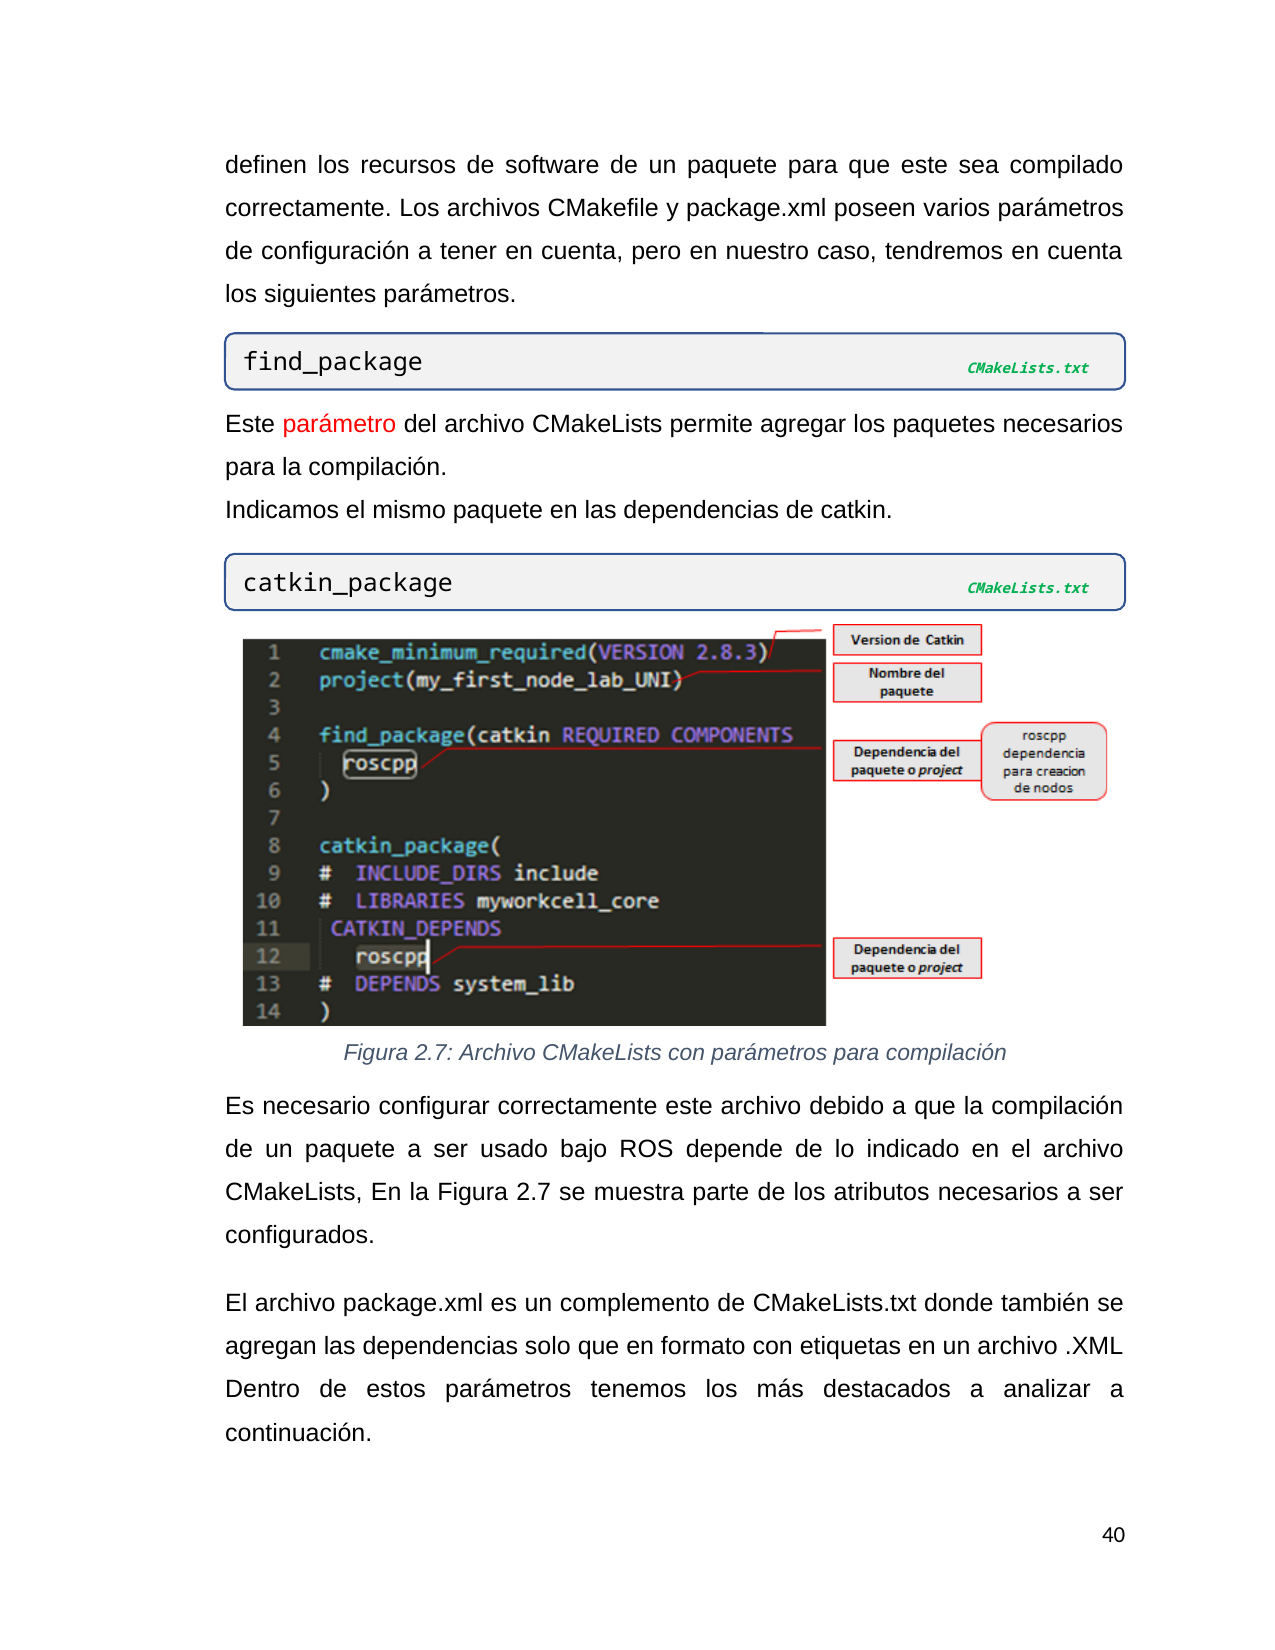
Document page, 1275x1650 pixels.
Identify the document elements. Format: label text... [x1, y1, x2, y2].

text El archivo package.xml es un complemento de CMakeLists.txt donde también se agregan las dependencias solo que en formato con etiquetas en un archivo .XML Dentro de estos parámetros tenemos los más destacados a analizar a continuación. [225, 1288, 1125, 1446]
text Figura 2.7: Archivo CMakeLists con parámetros para compilación [225, 1039, 1125, 1066]
text Indicamos el mismo paquete en las dependencias de catkin. [225, 495, 1125, 524]
picture [242, 624, 1108, 1026]
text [225, 150, 1125, 308]
text Este parámetro del archivo CMakeLists permite agregar los paquetes necesarios para la compilación. [225, 409, 1125, 481]
text Es necesario configurar correctamente este archivo debido a que la compilación de un paquete a ser usado bajo ROS depende de lo indicado en el archivo CMakeLists, En la Figura 2.7 se muestra parte de los atributos necesarios a ser configurados. [225, 1091, 1125, 1249]
